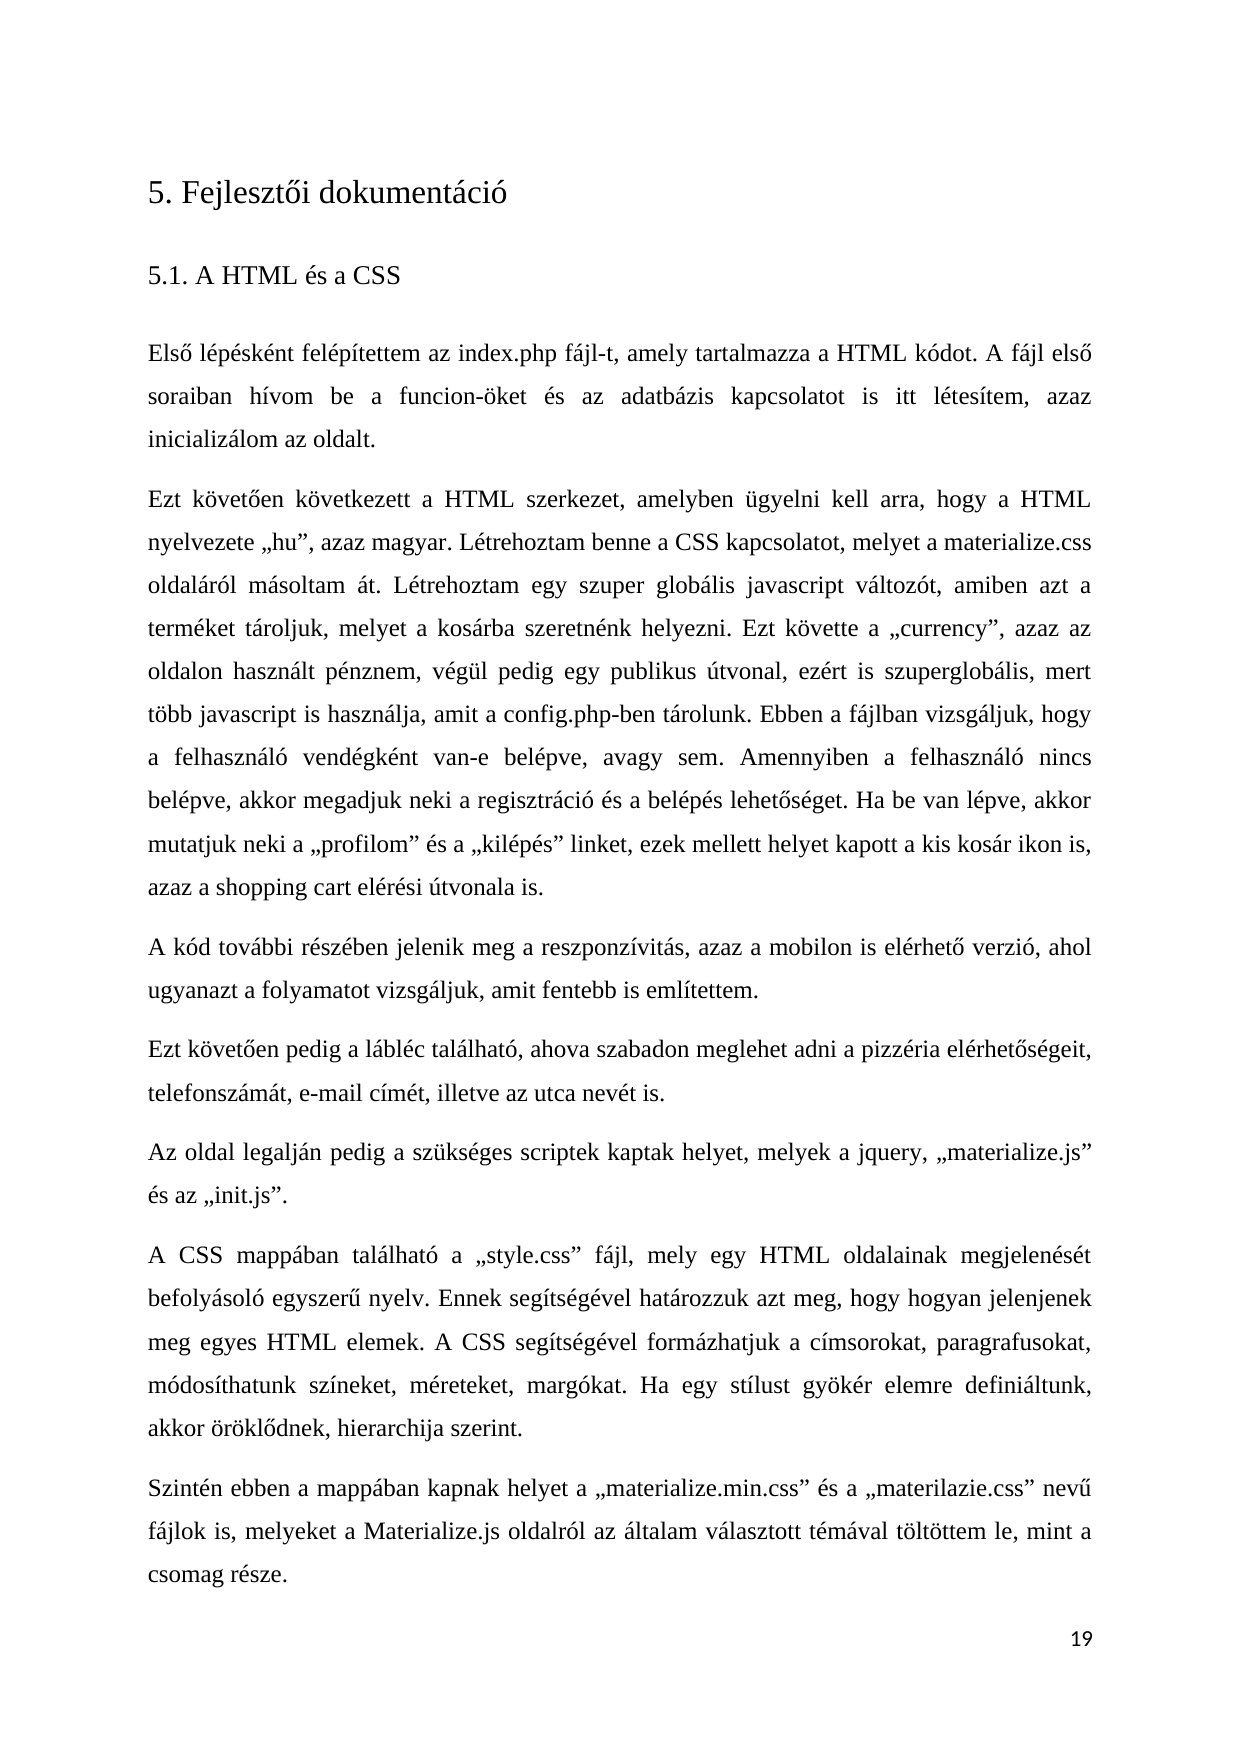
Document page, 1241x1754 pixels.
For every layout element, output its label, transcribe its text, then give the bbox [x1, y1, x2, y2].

text A kód további részében jelenik meg a reszponzívitás, azaz a mobilon is elérhető verzió, ahol ugyanazt a folyamatot vizsgáljuk, amit fentebb is említettem. [148, 932, 1093, 1003]
subtitle 5. Fejlesztői dokumentáció [148, 173, 1093, 211]
text Az oldal legalján pedig a szükséges scriptek kaptak helyet, melyek a jquery, „materialize.js” és az „init.js”. [148, 1137, 1093, 1209]
text Első lépésként felépítettem az index.php fájl-t, amely tartalmazza a HTML kódot. A fájl első soraiban hívom be a funcion-öket és az adatbázis kapcsolatot is itt létesítem, azaz inicializálom az oldalt. [148, 338, 1093, 453]
text Ezt követően pedig a lábléc található, ahova szabadon meglehet adni a pizzéria elérhetőségeit, telefonszámát, e-mail címét, illetve az utca nevét is. [148, 1034, 1093, 1106]
text A CSS mappában található a „style.css” fájl, mely egy HTML oldalainak megjelenését befolyásoló egyszerű nyelv. Ennek segítségével határozzuk azt meg, hogy hogyan jelenjenek meg egyes HTML elemek. A CSS segítségével formázhatjuk a címsorokat, paragrafusokat, módosíthatunk színeket, méreteket, margókat. Ha egy stílust gyökér elemre definiáltunk, akkor öröklődnek, hierarchija szerint. [148, 1240, 1093, 1442]
text Ezt követően következett a HTML szerkezet, amelyben ügyelni kell arra, hogy a HTML nyelvezete „hu”, azaz magyar. Létrehoztam benne a CSS kapcsolatot, melyet a materialize.css oldaláról másoltam át. Létrehoztam egy szuper globális javascript változót, amiben azt a terméket tároljuk, melyet a kosárba szeretnénk helyezni. Ezt követte a „currency”, azaz az oldalon használt pénznem, végül pedig egy publikus útvonal, ezért is szuperglobális, mert több javascript is használja, amit a config.php-ben tárolunk. Ebben a fájlban vizsgáljuk, hogy a felhasználó vendégként van-e belépve, avagy sem. Amennyiben a felhasználó nincs belépve, akkor megadjuk neki a regisztráció és a belépés lehetőséget. Ha be van lépve, akkor mutatjuk neki a „profilom” és a „kilépés” linket, ezek mellett helyet kapott a kis kosár ikon is, azaz a shopping cart elérési útvonala is. [148, 484, 1093, 901]
text Szintén ebben a mappában kapnak helyet a „materialize.min.css” és a „materilazie.css” nevű fájlok is, melyeket a Materialize.js oldalról az általam választott témával töltöttem le, mint a csomag része. [148, 1473, 1093, 1588]
subtitle 5.1. A HTML és a CSS [148, 259, 1093, 290]
